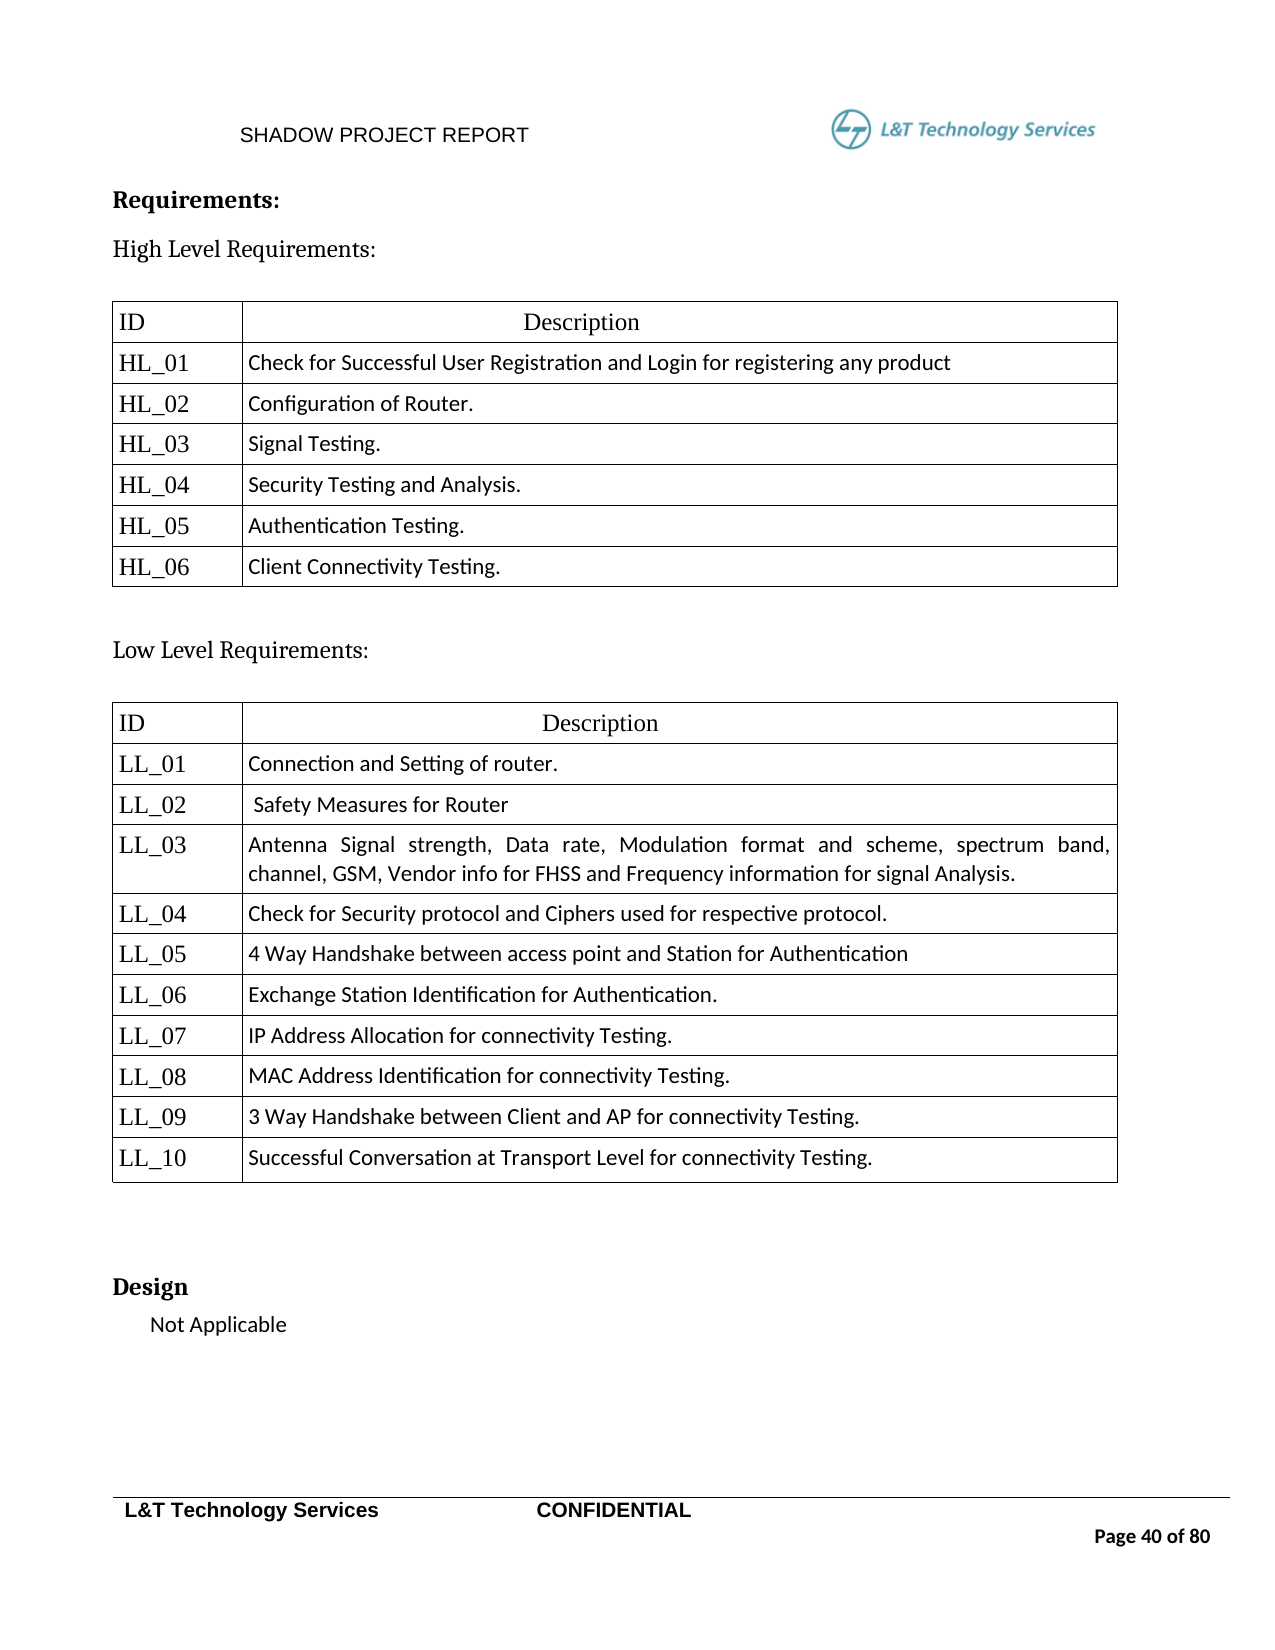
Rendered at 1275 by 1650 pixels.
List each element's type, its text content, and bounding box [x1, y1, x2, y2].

table_cell Check for Successful User Registration and Login for registering any product [243, 343, 1117, 383]
table_cell LL_07 [113, 1016, 242, 1055]
table_cell HL_06 [113, 547, 242, 586]
table_header ID [113, 302, 242, 342]
table_cell HL_03 [113, 424, 242, 464]
table_header Description [243, 302, 1117, 342]
table_cell Successful Conversation at Transport Level for connectivity Testing. [243, 1138, 1117, 1182]
table_cell HL_01 [113, 343, 242, 383]
picture [829, 98, 1097, 162]
table_cell LL_06 [113, 975, 242, 1014]
table_cell LL_04 [113, 894, 242, 933]
table_cell LL_10 [113, 1138, 242, 1182]
table_cell Security Testing and Analysis. [243, 465, 1117, 505]
table_cell LL_08 [113, 1056, 242, 1096]
table_cell Configuration of Router. [243, 384, 1117, 423]
table_cell IP Address Allocation for connectivity Testing. [243, 1016, 1117, 1055]
table_cell LL_03 [113, 825, 242, 892]
table_cell HL_02 [113, 384, 242, 423]
subtitle High Level Requirements: [112, 235, 1162, 264]
subtitle Design [112, 1273, 1162, 1302]
table_cell Client Connectivity Testing. [243, 547, 1117, 586]
table_cell LL_09 [113, 1097, 242, 1137]
table_header ID [113, 703, 242, 743]
subtitle Requirements: [112, 186, 1162, 214]
table_cell Check for Security protocol and Ciphers used for respective protocol. [243, 894, 1117, 933]
table_cell Authentication Testing. [243, 506, 1117, 546]
table_cell LL_05 [113, 934, 242, 974]
table_cell 3 Way Handshake between Client and AP for connectivity Testing. [243, 1097, 1117, 1137]
table_cell 4 Way Handshake between access point and Station for Authentication [243, 934, 1117, 974]
table_cell Connection and Setting of router. [243, 744, 1117, 784]
table_cell HL_04 [113, 465, 242, 505]
text Not Applicable [112, 1310, 1162, 1338]
table_cell HL_05 [113, 506, 242, 546]
table_cell LL_01 [113, 744, 242, 784]
table_cell Signal Testing. [243, 424, 1117, 464]
table_cell LL_02 [113, 785, 242, 824]
table_cell Safety Measures for Router [243, 785, 1117, 824]
table_cell MAC Address Identification for connectivity Testing. [243, 1056, 1117, 1096]
table_cell Antenna Signal strength, Data rate, Modulation format and scheme, spectrum band, channel, GSM, Vendor info for FHSS and Frequency information for signal Analysis. [243, 825, 1117, 892]
table_cell Exchange Station Identification for Authentication. [243, 975, 1117, 1014]
subtitle Low Level Requirements: [112, 608, 1162, 665]
table_header Description [243, 703, 1117, 743]
